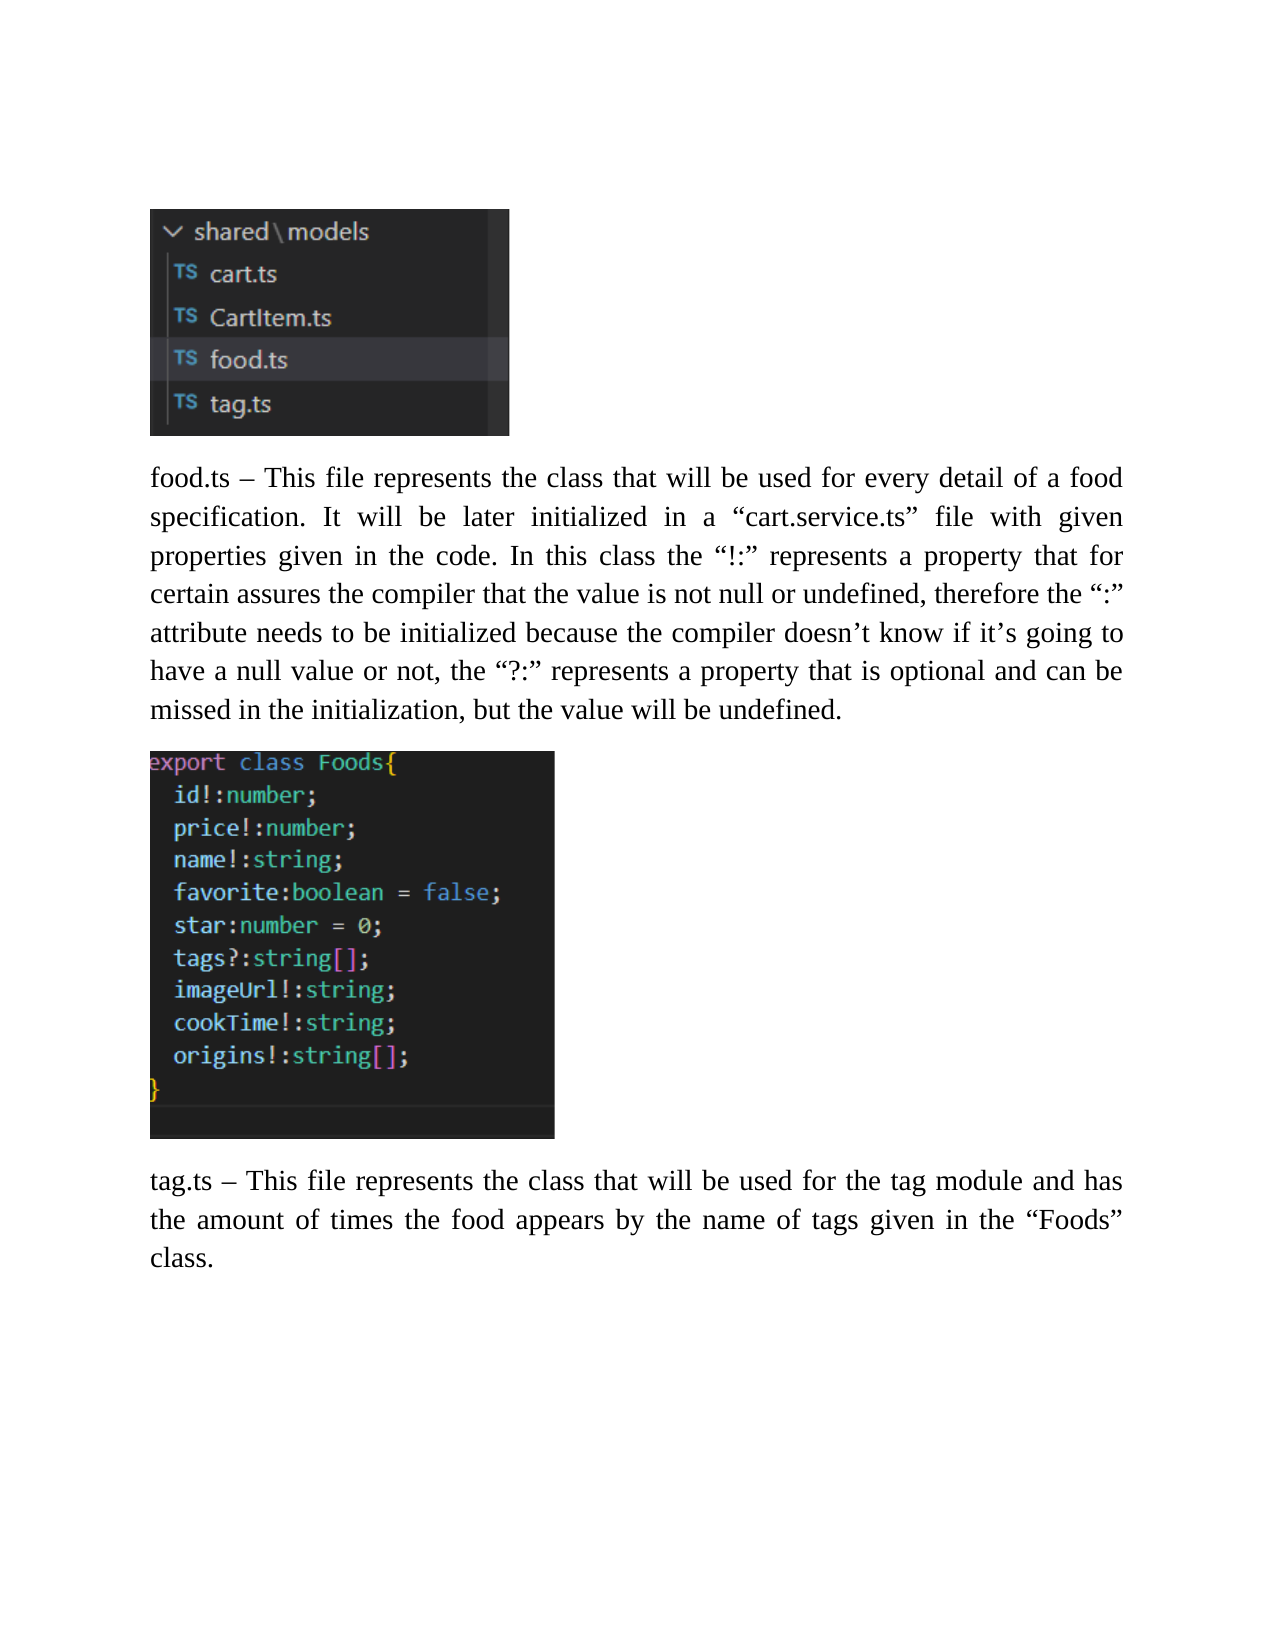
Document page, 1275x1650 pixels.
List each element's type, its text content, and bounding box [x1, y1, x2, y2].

text tag.ts – This file represents the class that will be used for the tag module and has the amount of times the food appears by the name of tags given in the “Foods” class. [150, 1163, 1125, 1274]
picture [150, 751, 555, 1139]
text food.ts – This file represents the class that will be used for every detail of a food specification. It will be later initialized in a “cart.service.ts” file with given properties given in the code. In this class the “!:” represents a property that for certain assures the compiler that the value is not null or undefined, therefore the “:” attribute needs to be initialized because the compiler doesn’t know if it’s going to have a null value or not, the “?:” represents a property that is optional and can be missed in the initialization, but the value will be undefined. [150, 461, 1125, 725]
picture [150, 209, 510, 436]
